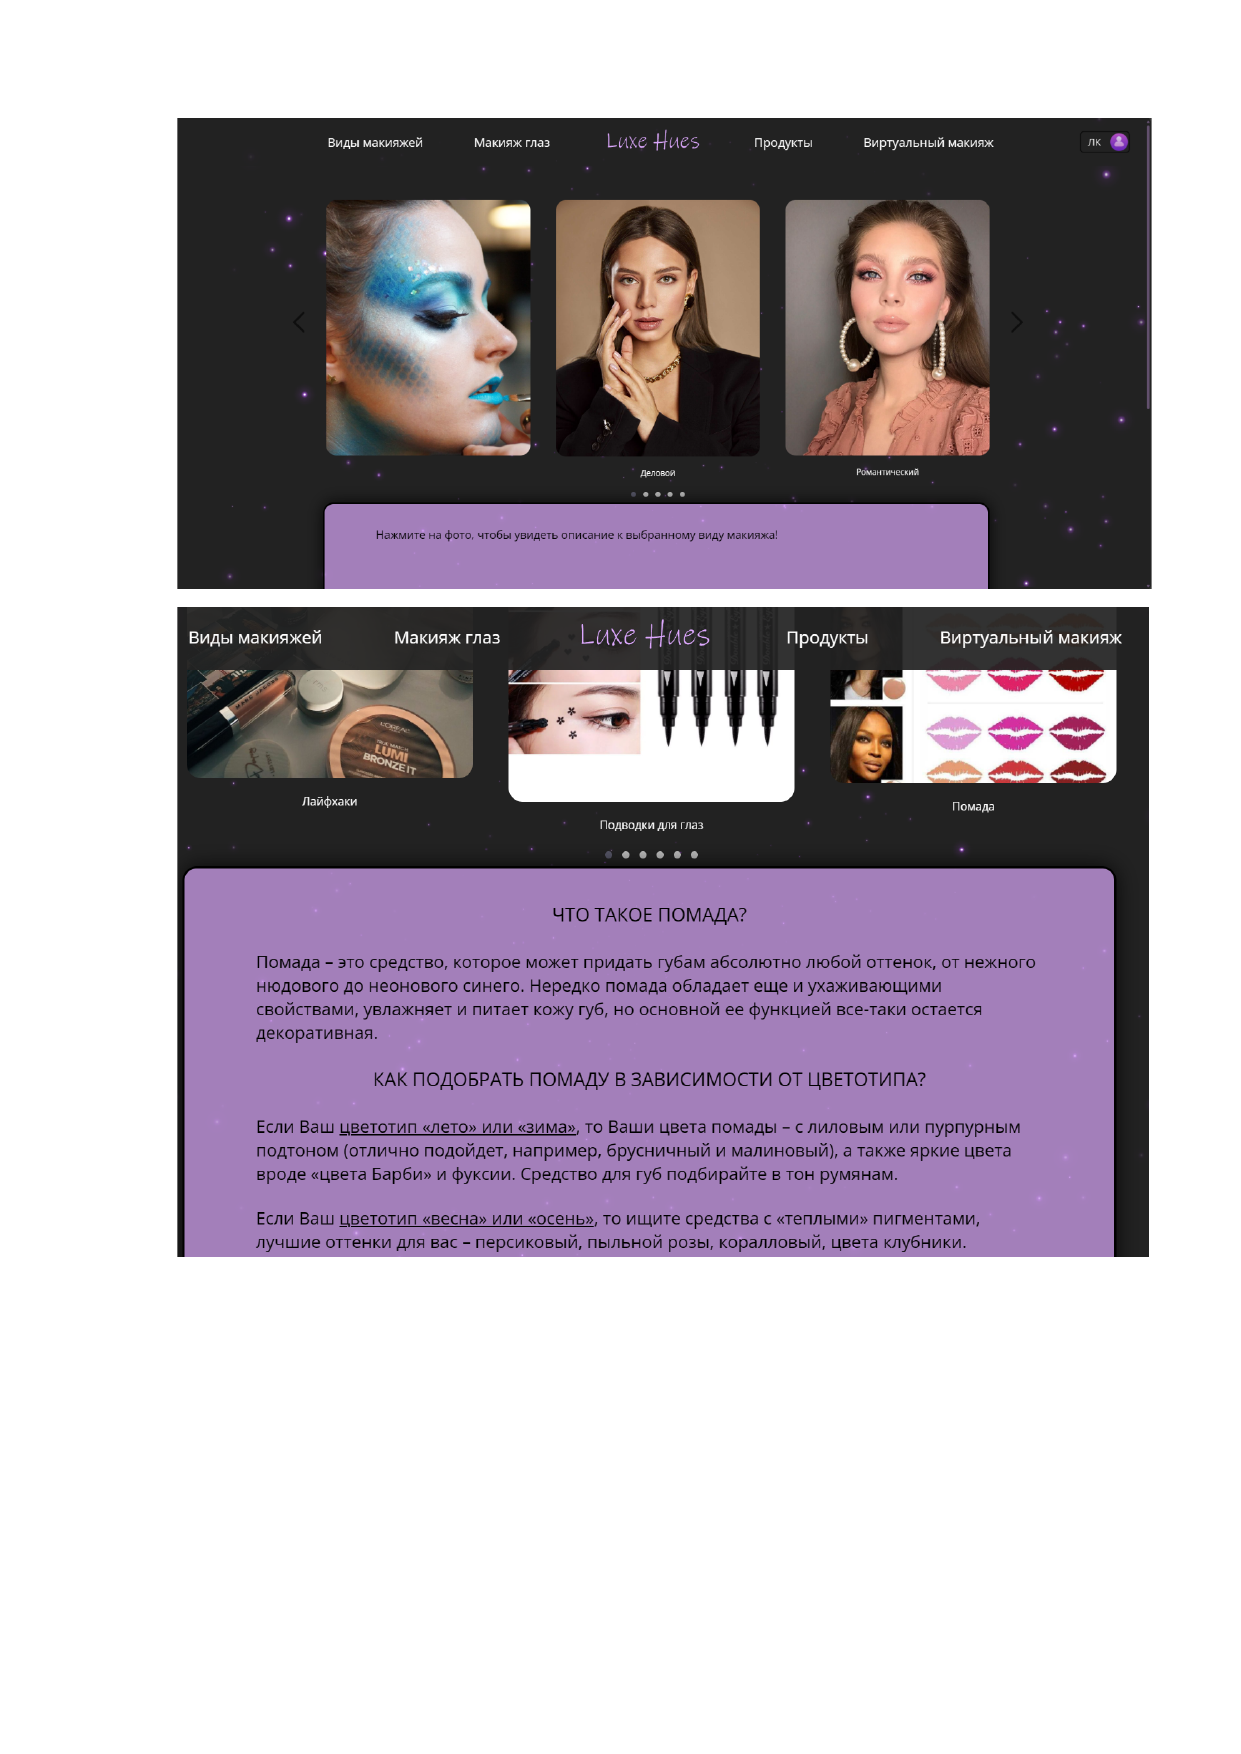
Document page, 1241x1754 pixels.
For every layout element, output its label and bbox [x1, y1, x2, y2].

picture [177, 118, 1152, 589]
picture [177, 607, 1149, 1257]
